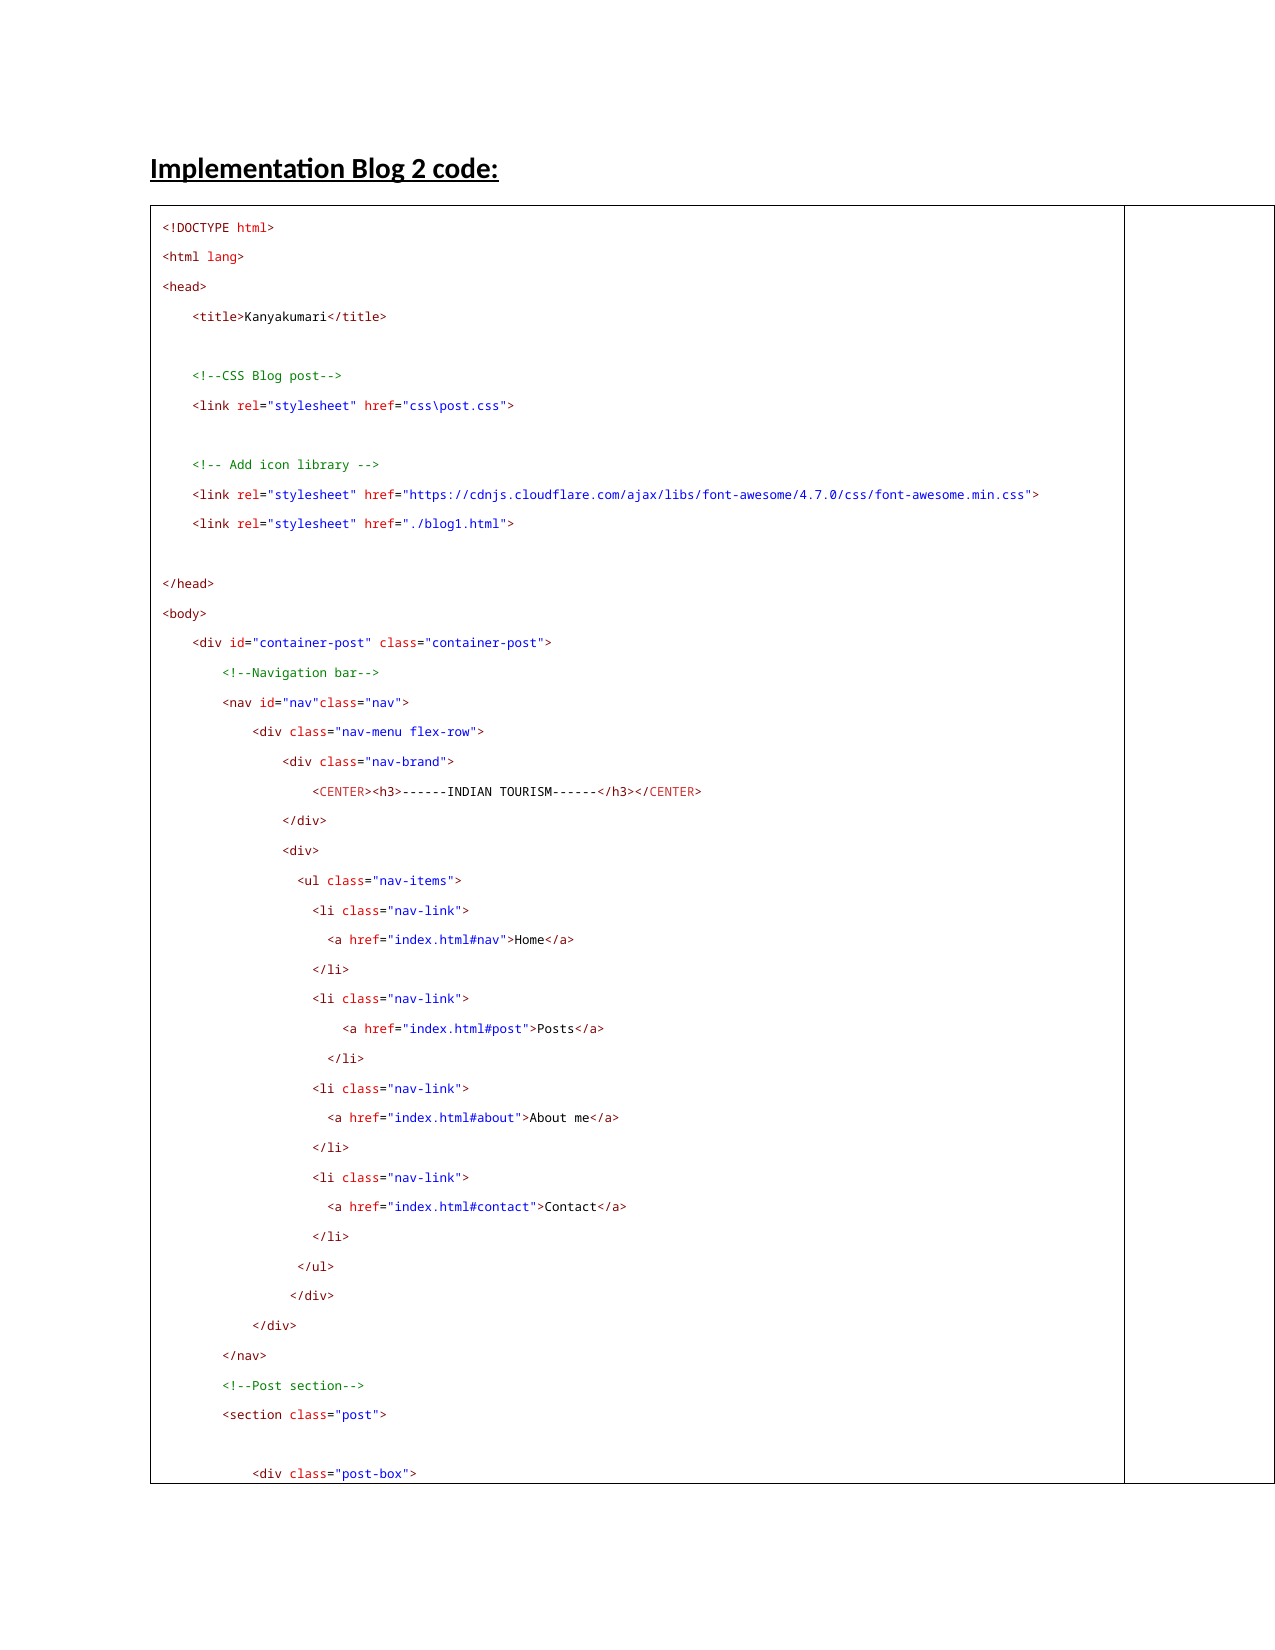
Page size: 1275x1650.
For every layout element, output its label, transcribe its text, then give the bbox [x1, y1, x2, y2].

table_header [1125, 206, 1274, 1483]
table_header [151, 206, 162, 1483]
text Implementation Blog 2 code: [150, 150, 1125, 186]
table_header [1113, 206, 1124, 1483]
